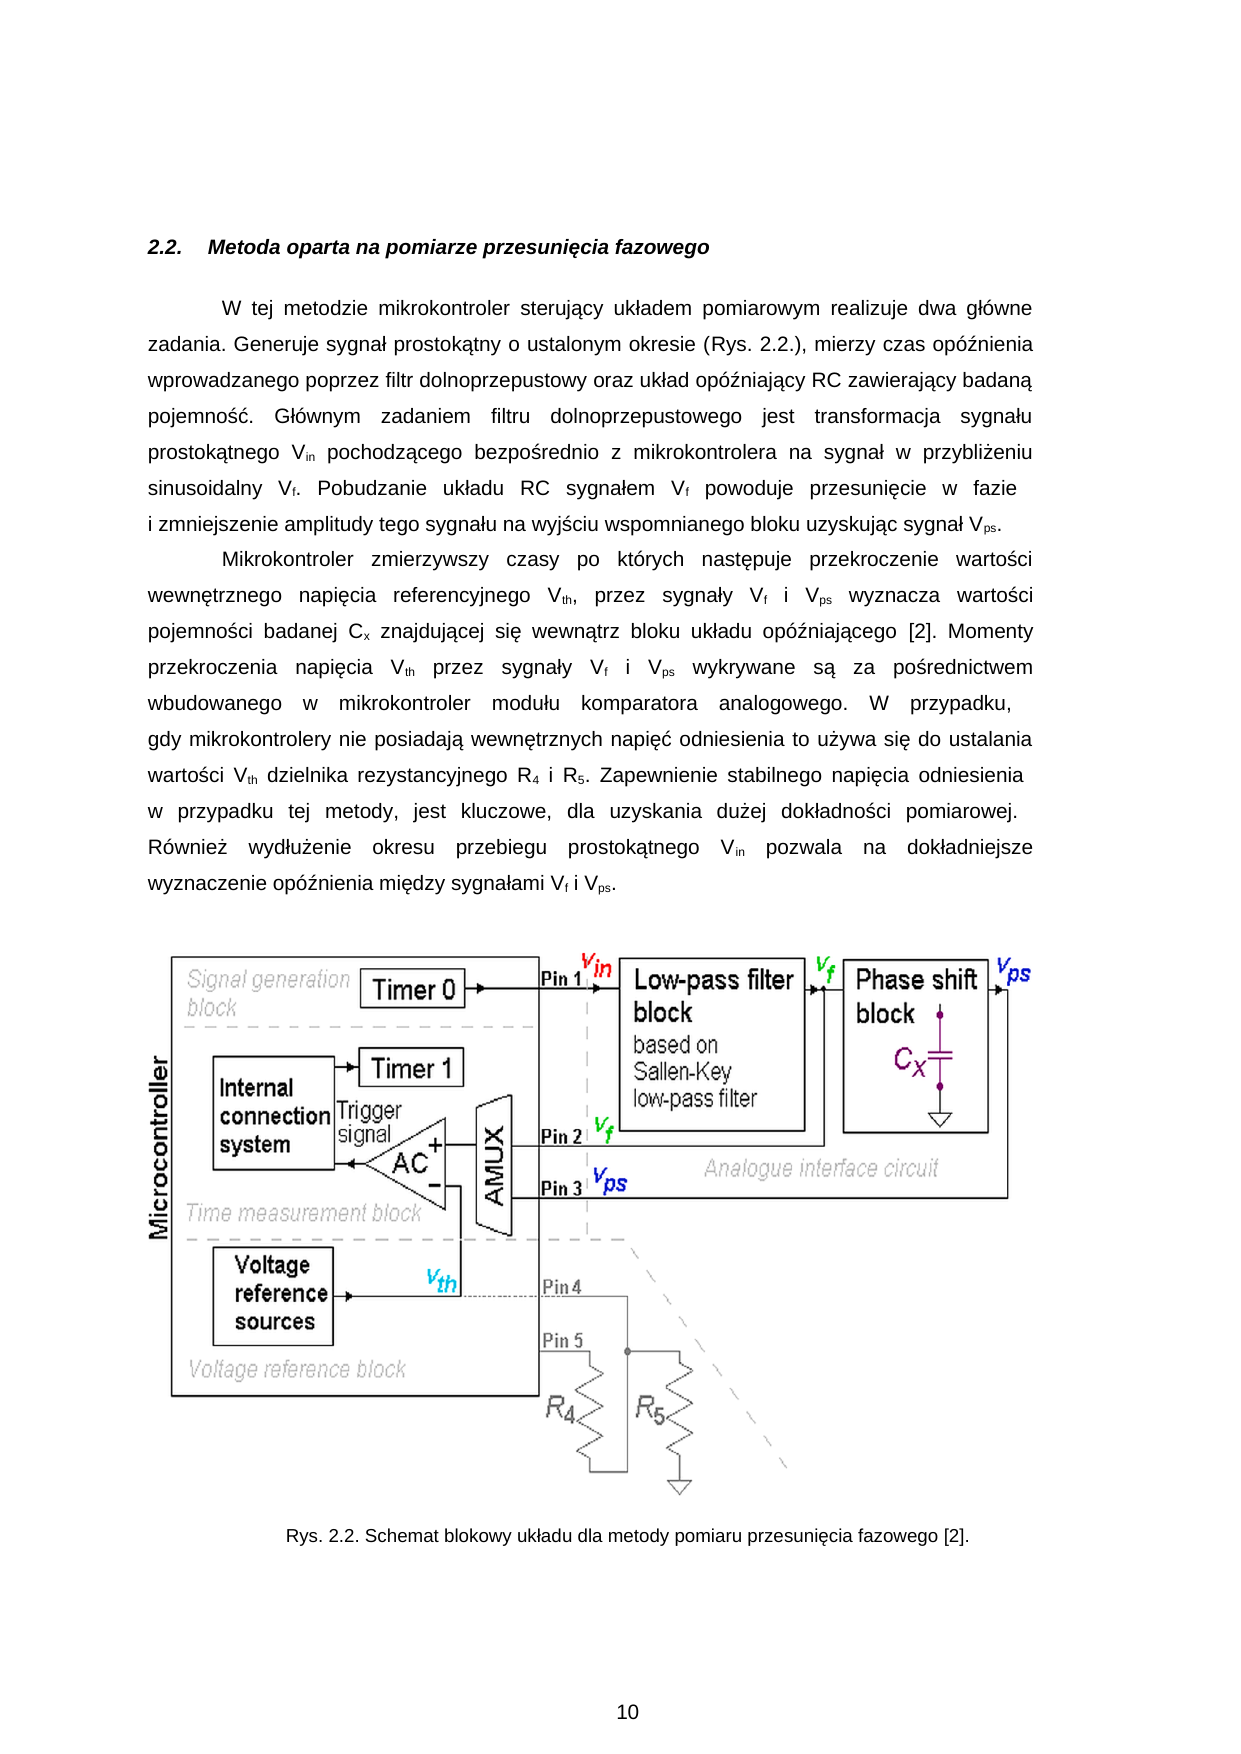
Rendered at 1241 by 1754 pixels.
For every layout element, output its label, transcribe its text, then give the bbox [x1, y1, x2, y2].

text W tej metodzie mikrokontroler sterujący układem pomiarowym realizuje dwa główne zadania. Generuje sygnał prostokątny o ustalonym okresie (rys. 2.2.), mierzy czas opóźnienia wprowadzanego poprzez filtr dolnoprzepustowy oraz układ opóźniający RC zawierający badaną pojemność. Głównym zadaniem filtru dolnoprzepustowego jest transformacja sygnału prostokątnego Vin pochodzącego bezpośrednio z mikrokontrolera na sygnał w przybliżeniu sinusoidalny Vf. Pobudzanie układu RC sygnałem Vf powoduje przesunięcie w fazie i zmniejszenie amplitudy tego sygnału na wyjściu wspomnianego bloku uzyskując sygnał Vps. [148, 296, 1033, 535]
picture [147, 931, 1032, 1501]
text Mikrokontroler zmierzywszy czasy po których następuje przekroczenie wartości wewnętrznego napięcia referencyjnego Vth, przez sygnały Vf i Vps wyznacza wartości pojemności badanej Cx znajdującej się wewnątrz bloku układu opóźniającego [2]. Momenty przekroczenia napięcia Vth przez sygnały Vf i Vps wykrywane są za pośrednictwem wbudowanego w mikrokontroler modułu komparatora analogowego. W przypadku, gdy mikrokontrolery nie posiadają wewnętrznych napięć odniesienia to używa się do ustalania wartości Vth dzielnika rezystancyjnego R4 i R5. Zapewnienie stabilnego napięcia odniesienia w przypadku tej metody, jest kluczowe, dla uzyskania dużej dokładności pomiarowej. Również wydłużenie okresu przebiegu prostokątnego Vin pozwala na dokładniejsze wyznaczenie opóźnienia między sygnałami Vf i Vps. [148, 547, 1033, 895]
subtitle Metoda oparta na pomiarze przesunięcia fazowego [148, 235, 1033, 259]
